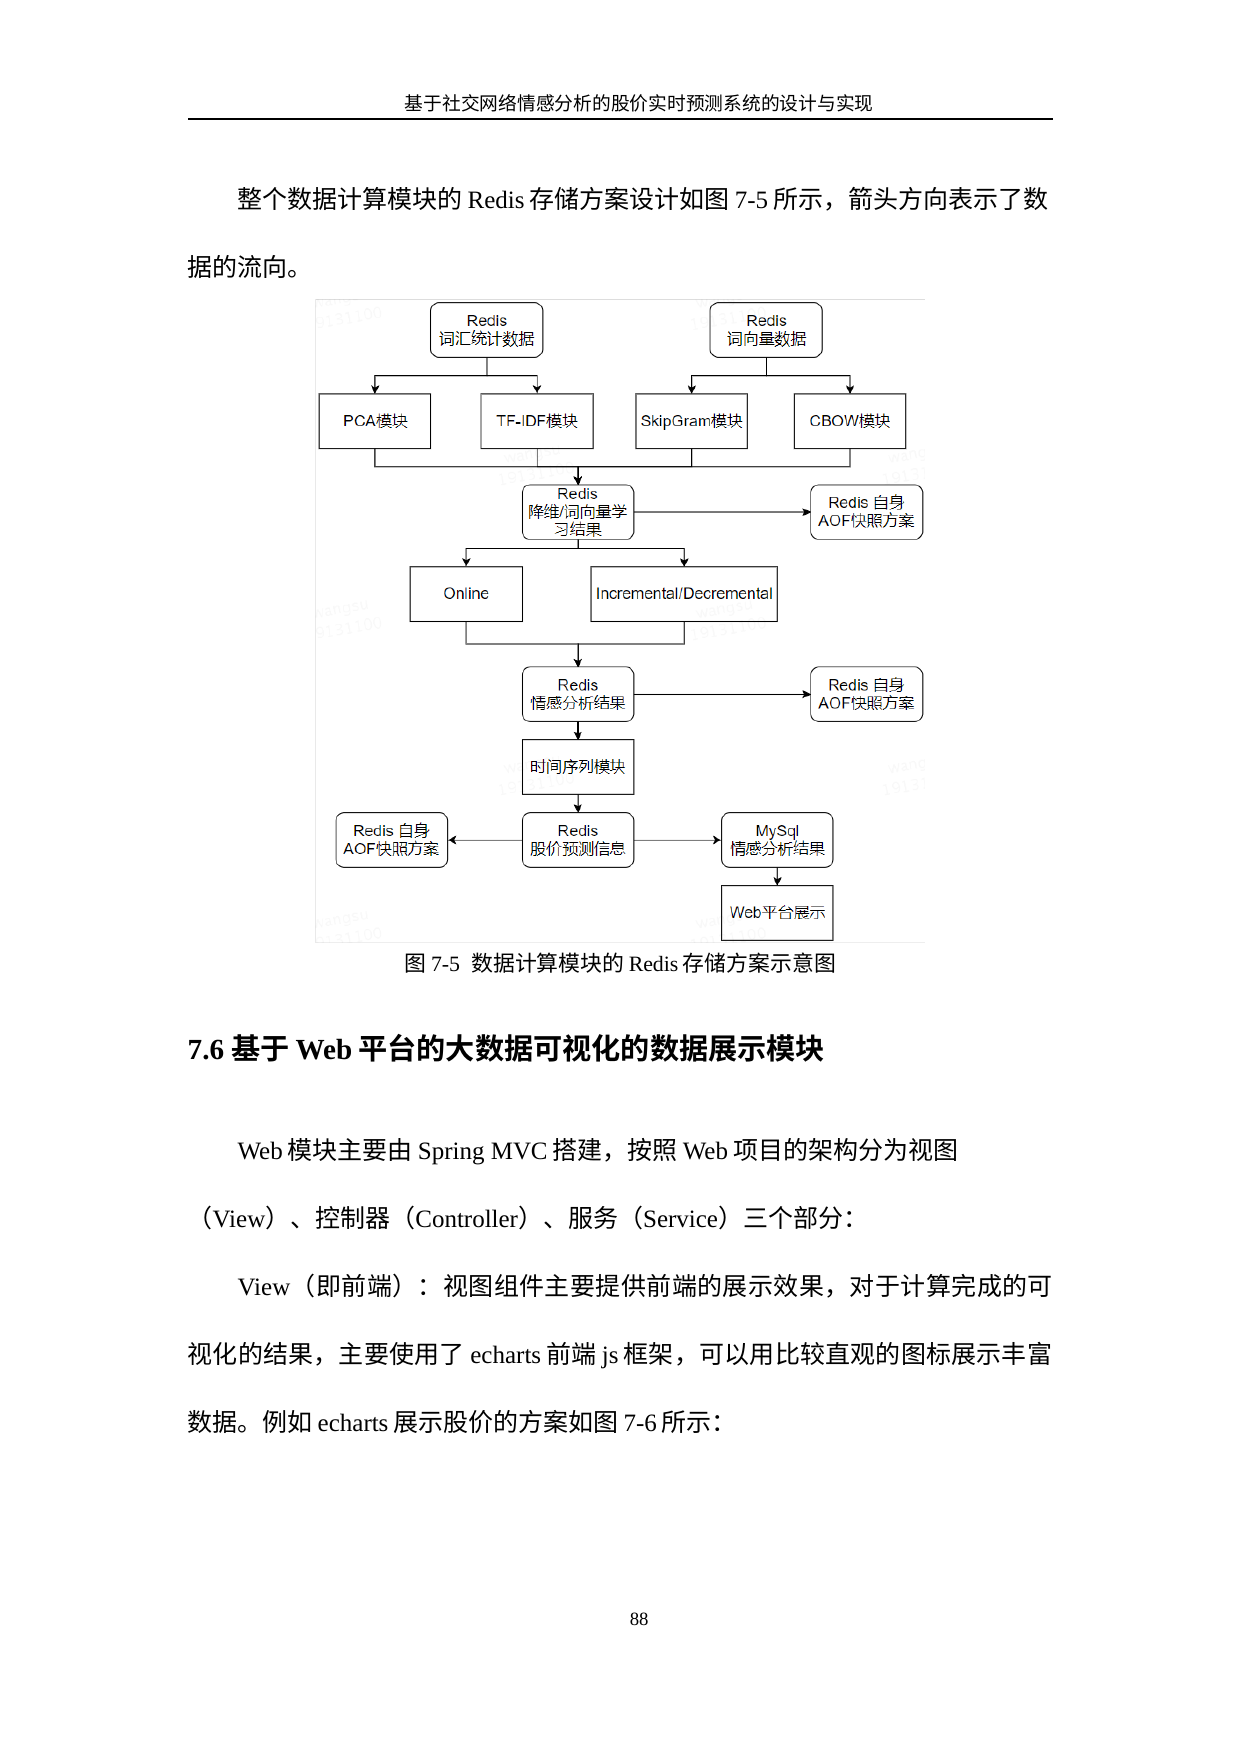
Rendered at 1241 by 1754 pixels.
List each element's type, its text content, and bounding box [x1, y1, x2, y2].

text Web模块主要由Spring MVC搭建，按照Web项目的架构分为视图（View）、控制器（Controller）、服务（Service）三个部分： [187, 1115, 1053, 1251]
subtitle 7.6 基于Web平台的大数据可视化的数据展示模块 [187, 1013, 1053, 1081]
text 图7-5 数据计算模块的Redis存储方案示意图 [187, 945, 1053, 979]
text 整个数据计算模块的Redis存储方案设计如图7-5所示，箭头方向表示了数据的流向。 [187, 164, 1053, 300]
text View（即前端）：视图组件主要提供前端的展示效果，对于计算完成的可视化的结果，主要使用了echarts前端js框架，可以用比较直观的图标展示丰富数据。例如echarts展示股价的方案如图7-6所示： [187, 1251, 1053, 1454]
picture [315, 299, 925, 943]
